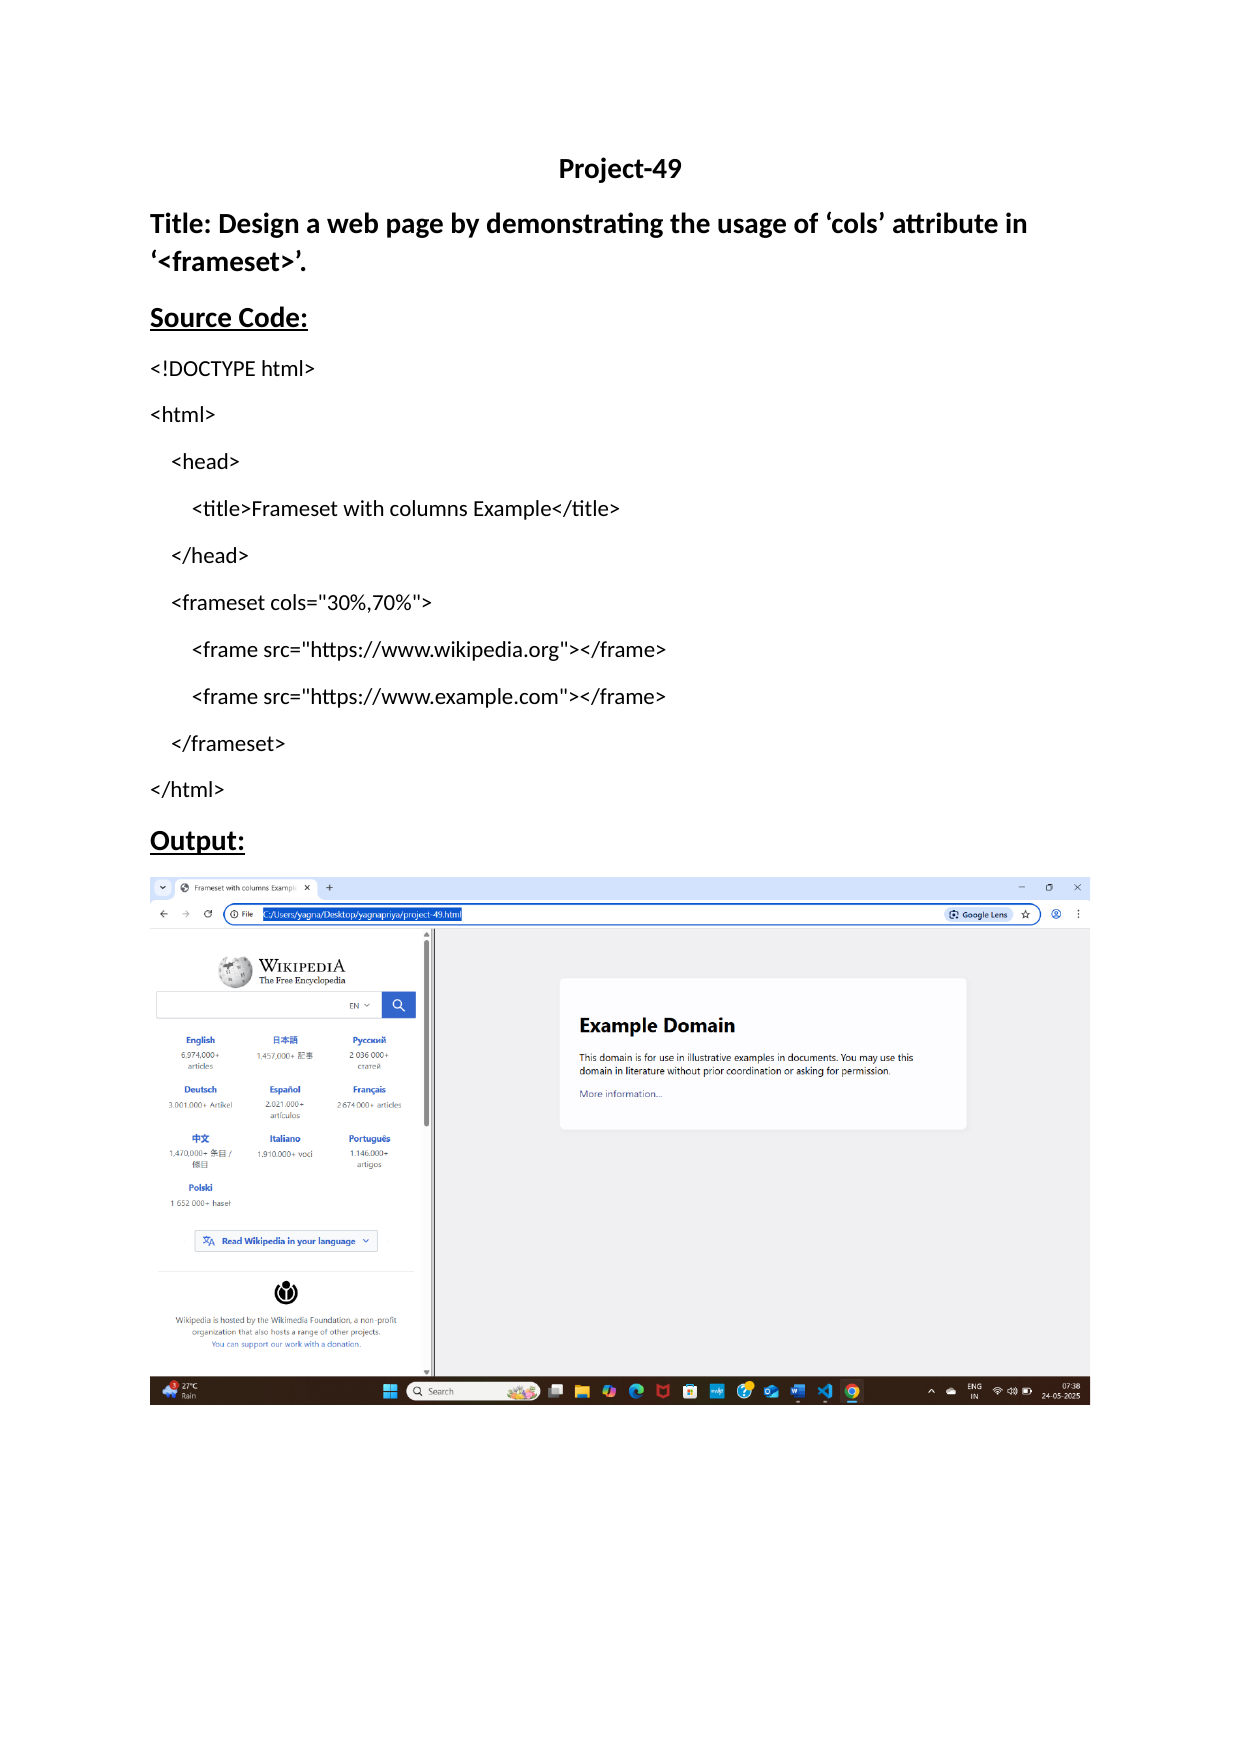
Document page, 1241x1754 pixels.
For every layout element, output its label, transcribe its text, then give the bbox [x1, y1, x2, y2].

text <html> [150, 401, 1090, 429]
text <!DOCTYPE html> [150, 354, 1090, 382]
text <head> [150, 447, 1090, 476]
text Title: Design a web page by demonstrating the usage of ‘cols’ attribute in ‘<frameset>’. [150, 205, 1090, 279]
text </frameset> [150, 729, 1090, 757]
text Output: [150, 822, 1090, 858]
text <frame src="https://www.wikipedia.org"></frame> [150, 635, 1090, 663]
text <frame src="https://www.example.com"></frame> [150, 682, 1090, 710]
picture [150, 877, 1091, 1405]
text Project-49 [150, 150, 1090, 186]
text </head> [150, 541, 1090, 569]
text <title>Frameset with columns Example</title> [150, 494, 1090, 522]
text </html> [150, 776, 1090, 804]
text <frameset cols="30%,70%"> [150, 588, 1090, 616]
text Source Code: [150, 299, 1090, 334]
